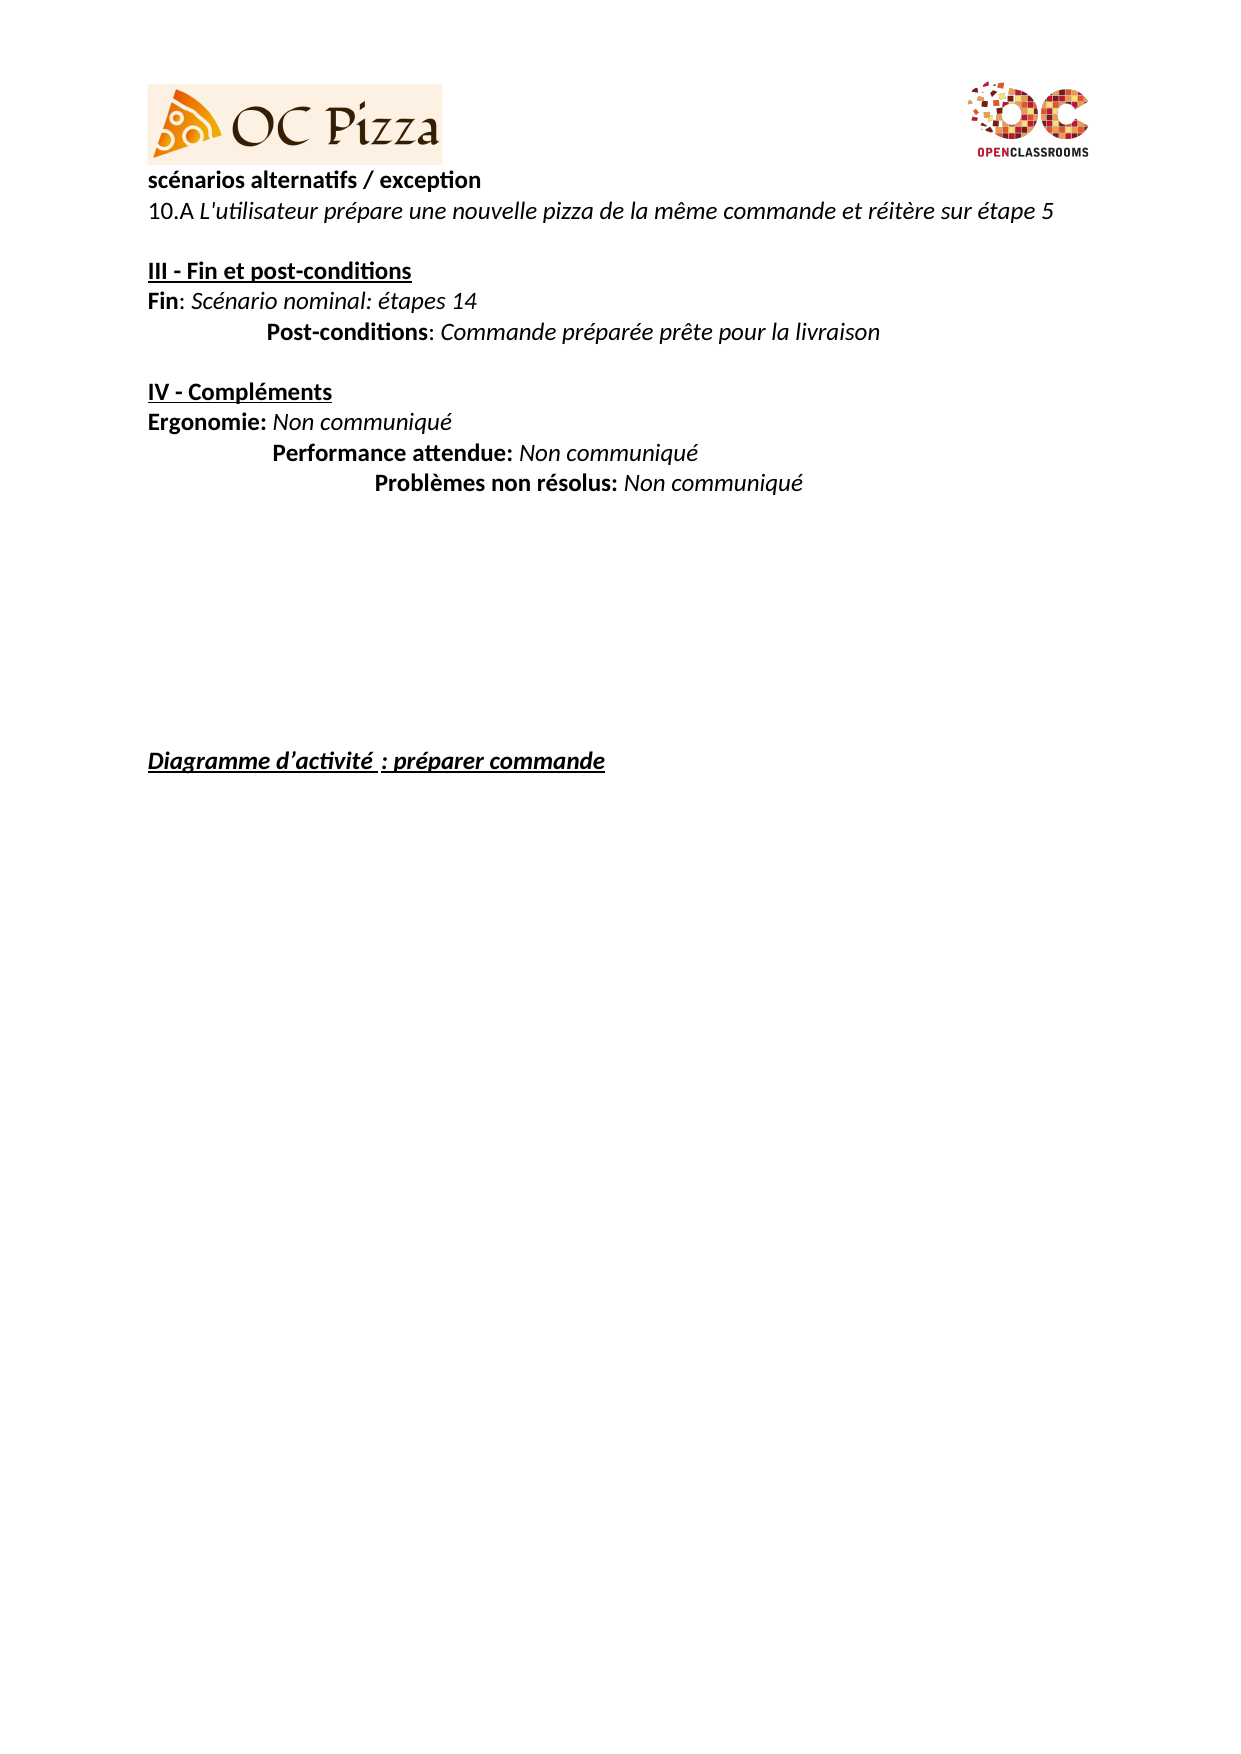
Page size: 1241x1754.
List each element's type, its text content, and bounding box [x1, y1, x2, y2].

text IV​ ​-​ ​Compléments Ergonomie: Non​ ​communiqué Performance​ ​attendue: Non​ ​communiqué Problèmes​ ​non​ ​résolus: Non​ ​communiqué [148, 376, 1093, 498]
text III​ ​-​ ​Fin​ ​et​ ​post-conditions Fin​:​ ​​Scénario​ ​nominal:​ ​​​étapes​ ​14 Post-conditions​:​ ​​Commande​ ​préparée​ ​prête​ ​pour​ ​la​ ​livraison [148, 255, 1093, 346]
text Diagramme d’activité : préparer commande [148, 745, 1093, 776]
text scénarios​ ​alternatifs​ ​/​ ​exception 10.A​ ​​L'utilisateur​ ​prépare​ ​une​ ​nouvelle​ ​pizza​ ​de​ ​la​ ​même​ ​commande​ ​et​ ​réitère​ ​sur​ ​étape​ ​5 [148, 165, 1093, 226]
picture [963, 73, 1093, 165]
picture [147, 84, 443, 165]
